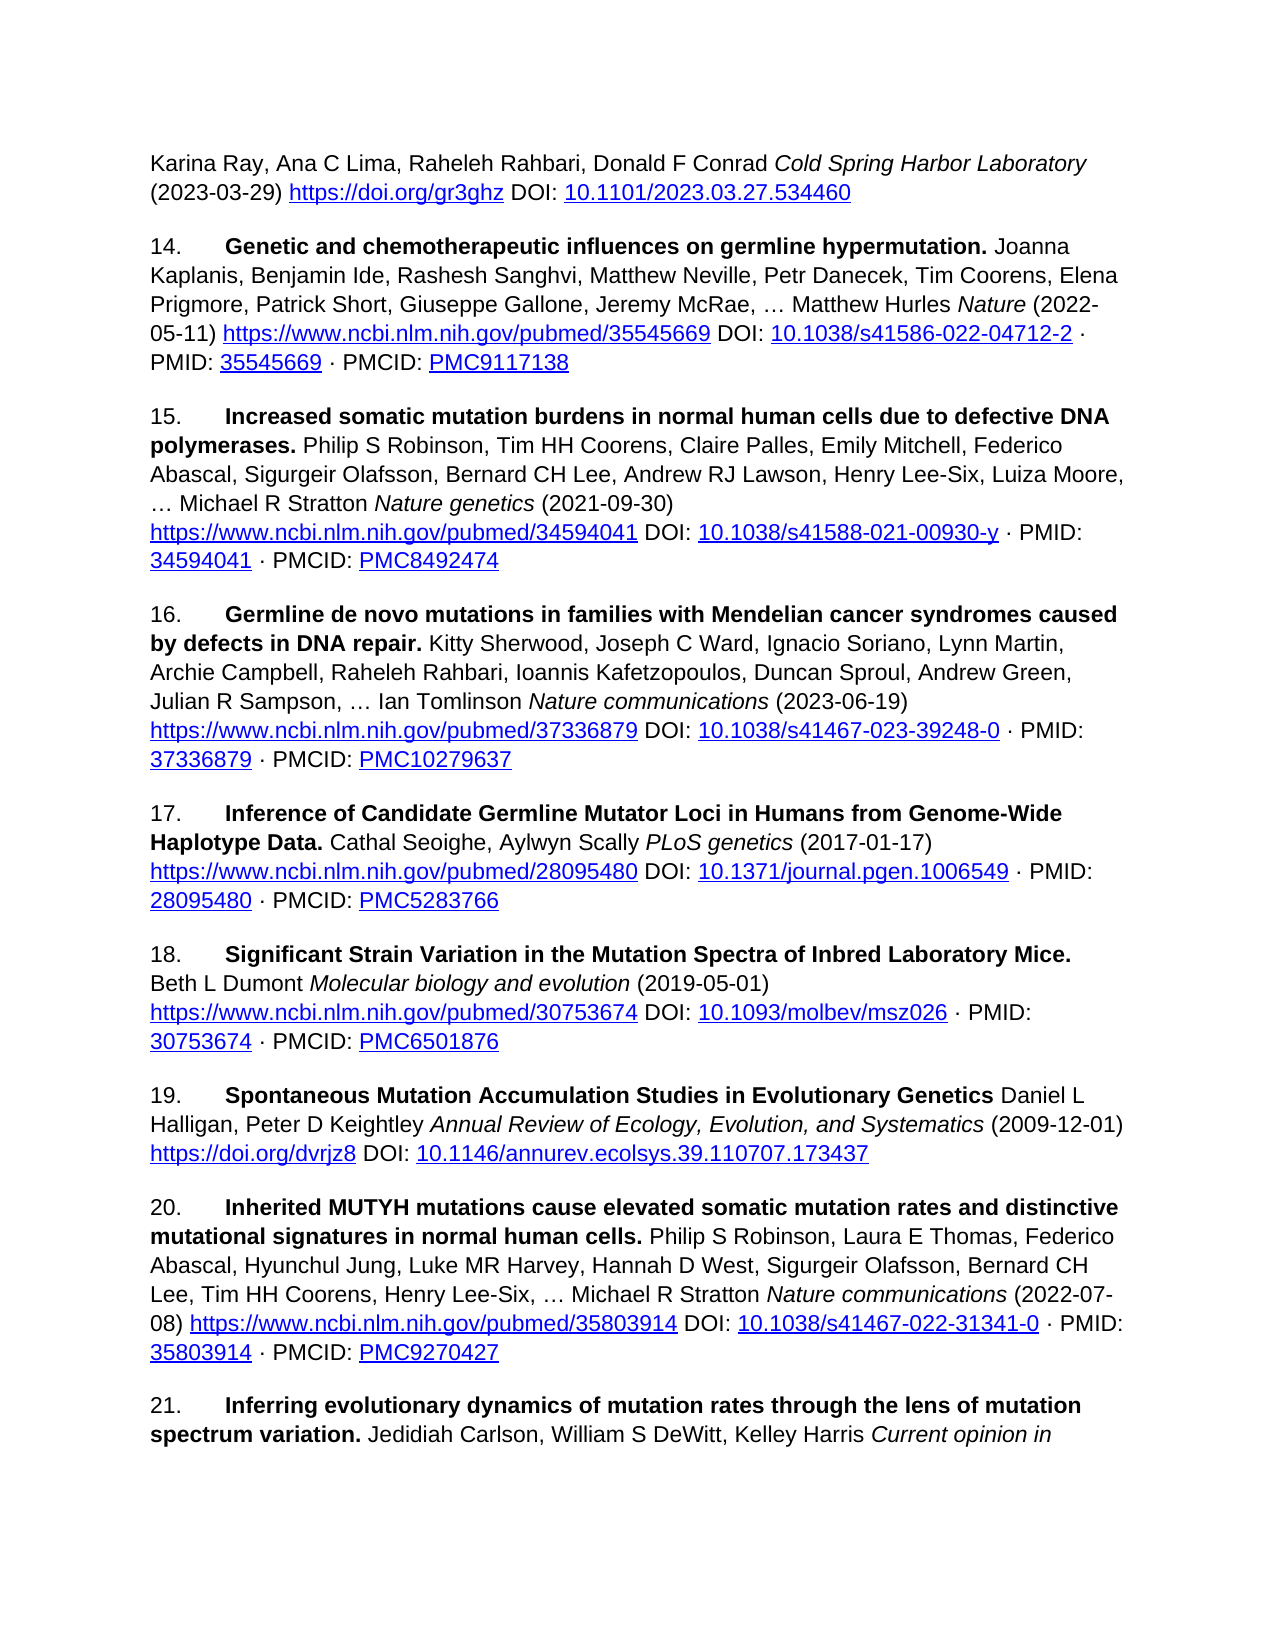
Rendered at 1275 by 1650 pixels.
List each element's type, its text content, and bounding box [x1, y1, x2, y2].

text 16. Germline de novo mutations in families with Mendelian cancer syndromes caused by defects in DNA repair. Kitty Sherwood, Joseph C Ward, Ignacio Soriano, Lynn Martin, Archie Campbell, Raheleh Rahbari, Ioannis Kafetzopoulos, Duncan Sproul, Andrew Green, Julian R Sampson, … Ian Tomlinson Nature communications (2023-06-19) https://www.ncbi.nlm.nih.gov/pubmed/37336879 DOI: 10.1038/s41467-023-39248-0 · PMID: 37336879 · PMCID: PMC10279637 [150, 601, 1125, 773]
text 18. Significant Strain Variation in the Mutation Spectra of Inbred Laboratory Mice. Beth L Dumont Molecular biology and evolution (2019-05-01) https://www.ncbi.nlm.nih.gov/pubmed/30753674 DOI: 10.1093/molbev/msz026 · PMID: 30753674 · PMCID: PMC6501876 [150, 941, 1125, 1054]
text 15. Increased somatic mutation burdens in normal human cells due to defective DNA polymerases. Philip S Robinson, Tim HH Coorens, Claire Palles, Emily Mitchell, Federico Abascal, Sigurgeir Olafsson, Bernard CH Lee, Andrew RJ Lawson, Henry Lee-Six, Luiza Moore, … Michael R Stratton Nature genetics (2021-09-30) https://www.ncbi.nlm.nih.gov/pubmed/34594041 DOI: 10.1038/s41588-021-00930-y · PMID: 34594041 · PMCID: PMC8492474 [150, 403, 1125, 574]
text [150, 150, 1125, 205]
text 14. Genetic and chemotherapeutic influences on germline hypermutation. Joanna Kaplanis, Benjamin Ide, Rashesh Sanghvi, Matthew Neville, Petr Danecek, Tim Coorens, Elena Prigmore, Patrick Short, Giuseppe Gallone, Jeremy McRae, … Matthew Hurles Nature (2022-05-11) https://www.ncbi.nlm.nih.gov/pubmed/35545669 DOI: 10.1038/s41586-022-04712-2 · PMID: 35545669 · PMCID: PMC9117138 [150, 233, 1125, 375]
text 19. Spontaneous Mutation Accumulation Studies in Evolutionary Genetics Daniel L Halligan, Peter D Keightley Annual Review of Ecology, Evolution, and Systematics (2009-12-01) https://doi.org/dvrjz8 DOI: 10.1146/annurev.ecolsys.39.110707.173437 [150, 1082, 1125, 1166]
text 17. Inference of Candidate Germline Mutator Loci in Humans from Genome-Wide Haplotype Data. Cathal Seoighe, Aylwyn Scally PLoS genetics (2017-01-17) https://www.ncbi.nlm.nih.gov/pubmed/28095480 DOI: 10.1371/journal.pgen.1006549 · PMID: 28095480 · PMCID: PMC5283766 [150, 800, 1125, 913]
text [150, 1392, 1125, 1448]
text 20. Inherited MUTYH mutations cause elevated somatic mutation rates and distinctive mutational signatures in normal human cells. Philip S Robinson, Laura E Thomas, Federico Abascal, Hyunchul Jung, Luke MR Harvey, Hannah D West, Sigurgeir Olafsson, Bernard CH Lee, Tim HH Coorens, Henry Lee-Six, … Michael R Stratton Nature communications (2022-07-08) https://www.ncbi.nlm.nih.gov/pubmed/35803914 DOI: 10.1038/s41467-022-31341-0 · PMID: 35803914 · PMCID: PMC9270427 [150, 1194, 1125, 1365]
